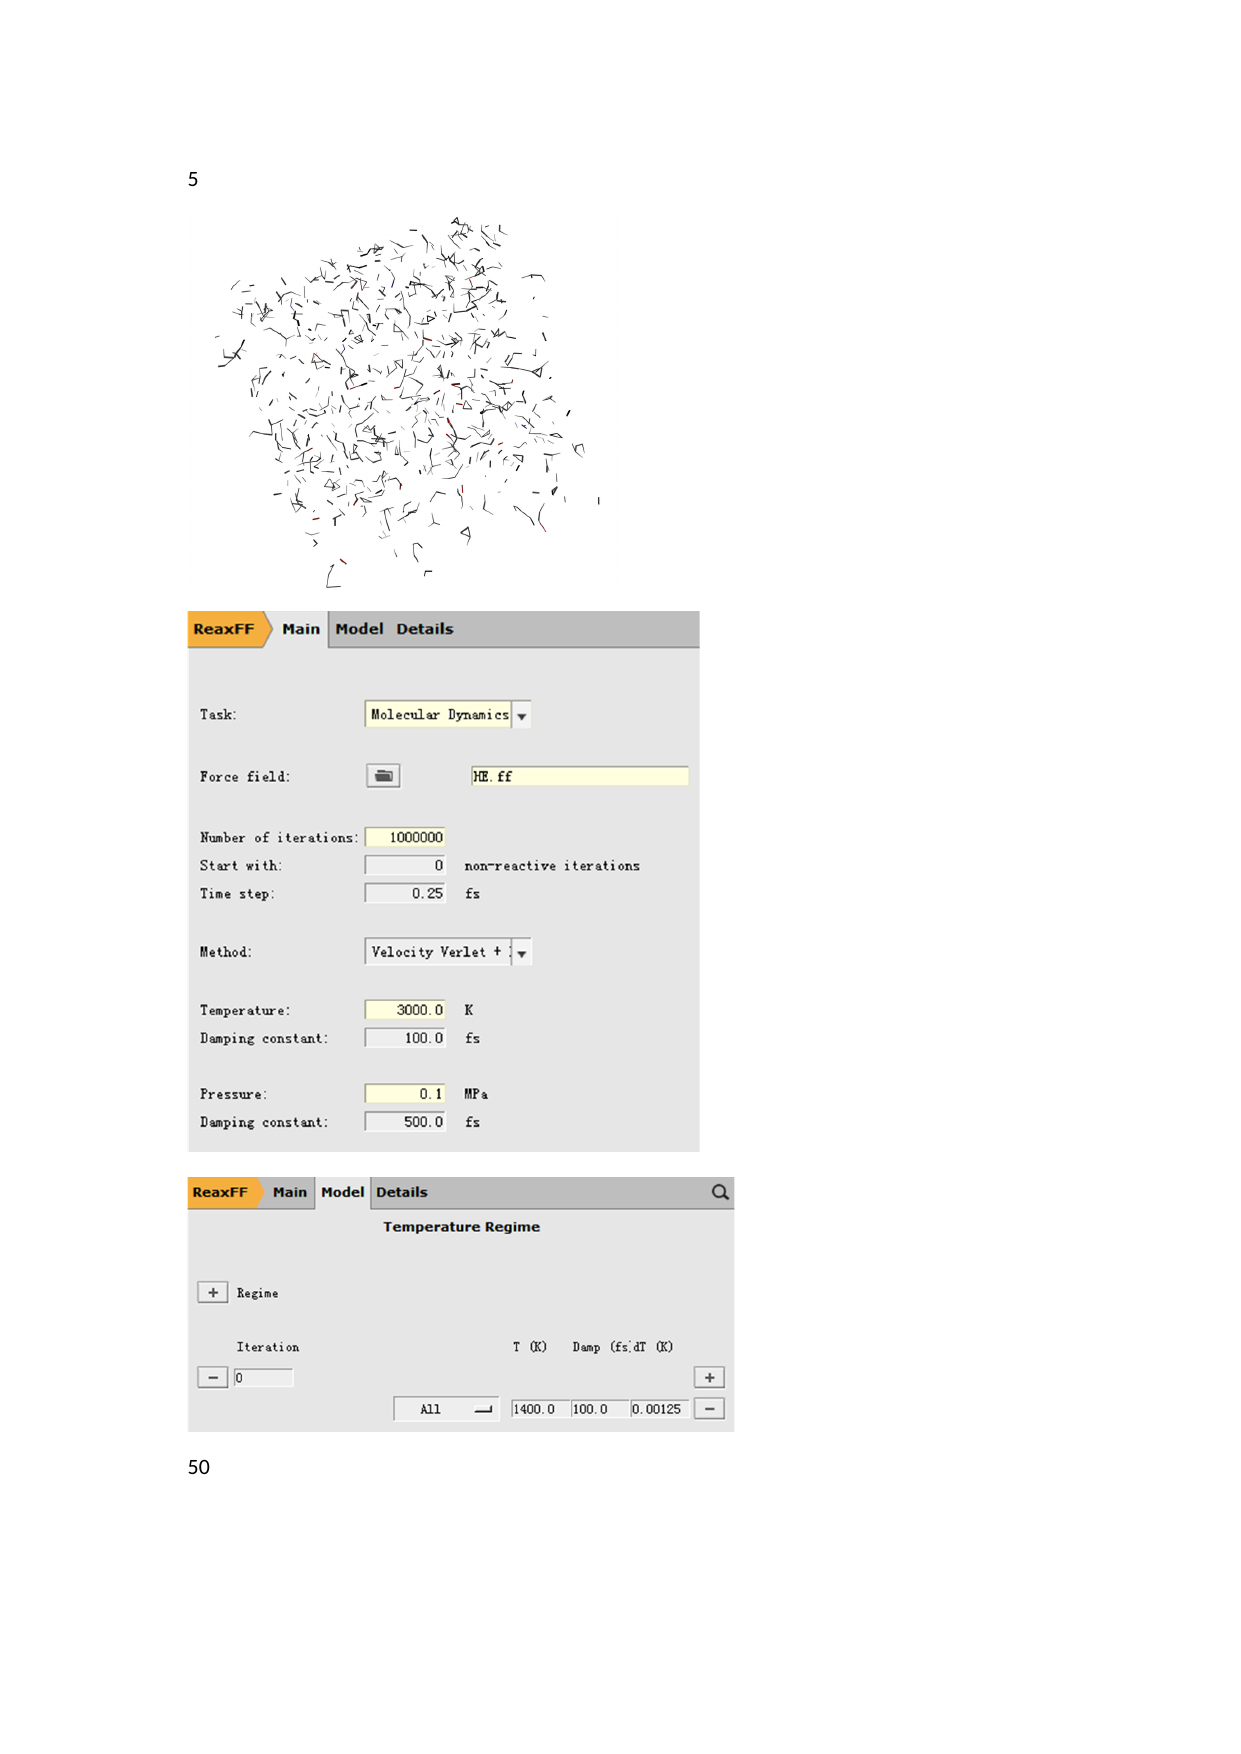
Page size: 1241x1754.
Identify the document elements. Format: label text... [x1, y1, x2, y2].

text 50 [187, 1450, 1053, 1483]
picture [187, 611, 700, 1152]
picture [187, 1177, 735, 1432]
picture [187, 207, 621, 590]
text 5 [187, 162, 1053, 194]
